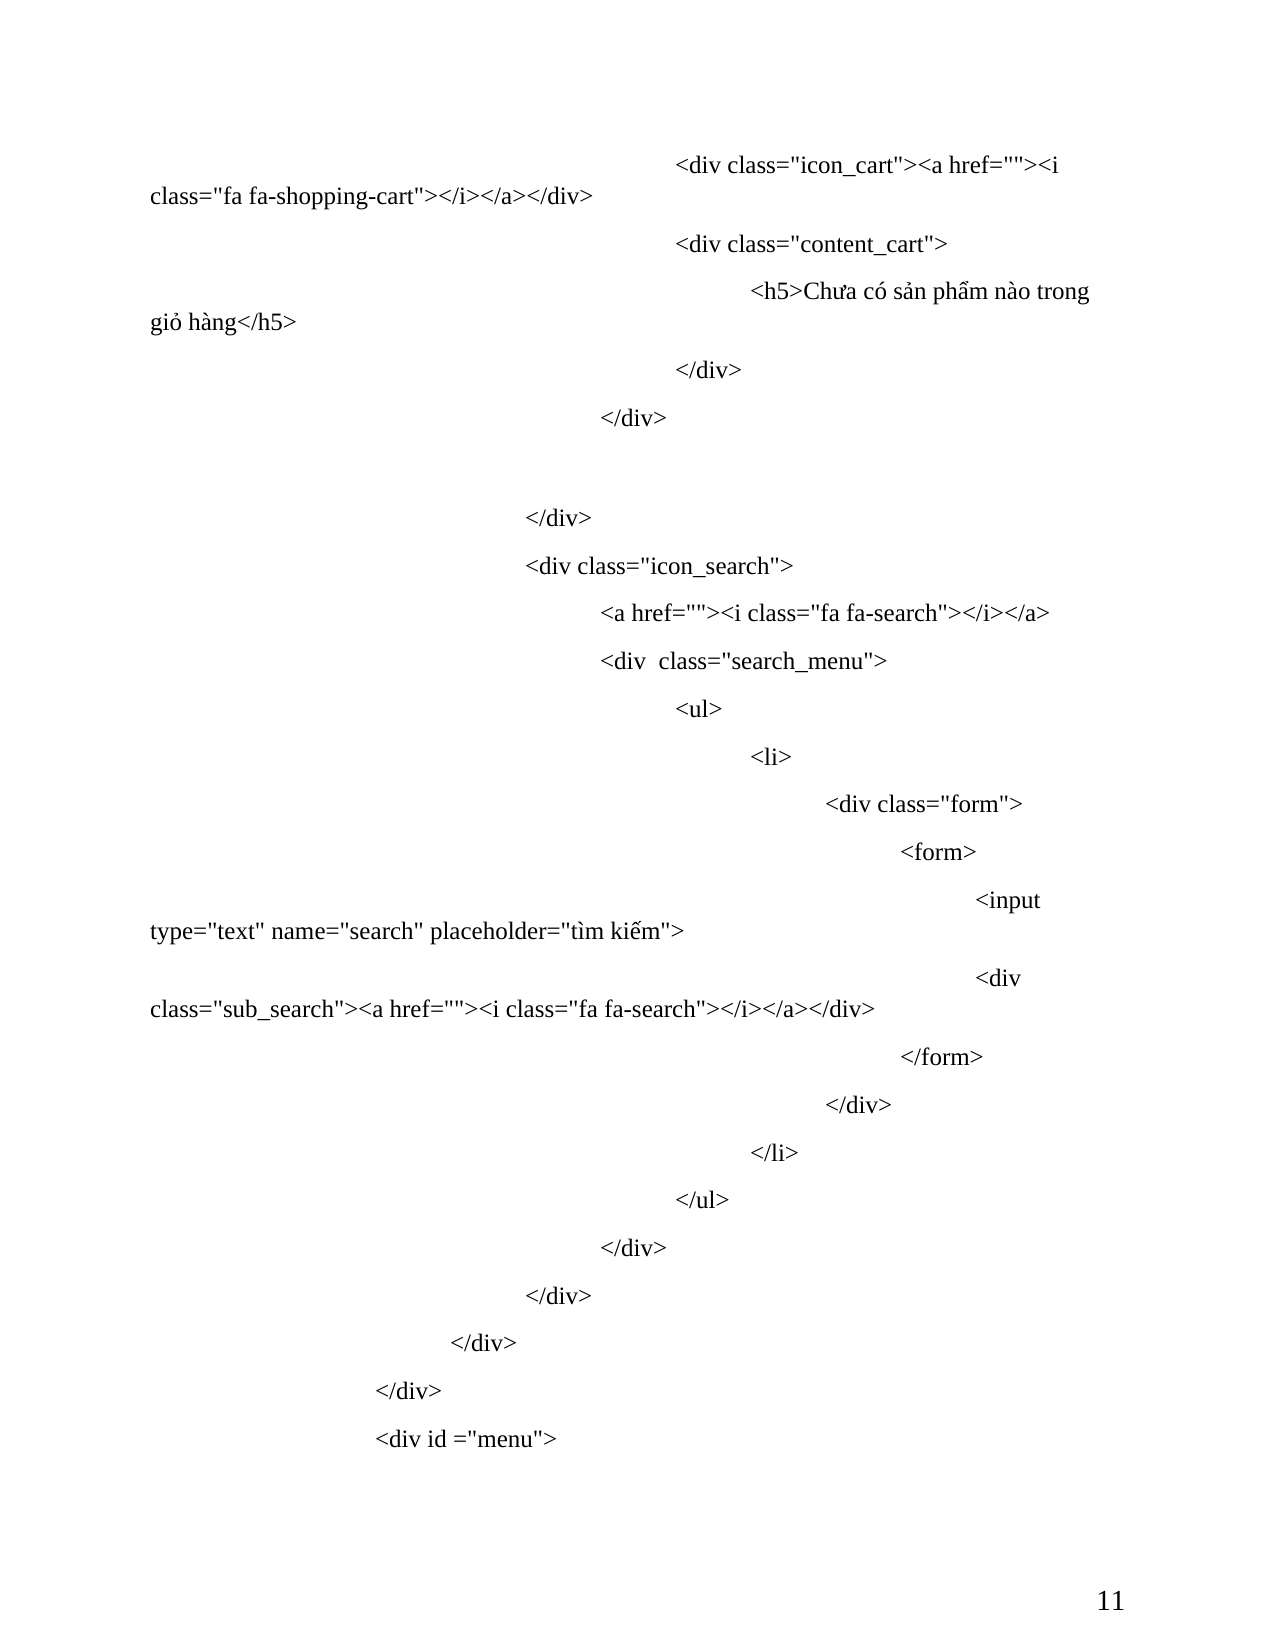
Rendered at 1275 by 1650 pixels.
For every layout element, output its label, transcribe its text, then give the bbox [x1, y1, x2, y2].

text <li> [150, 742, 1125, 770]
text </div> [150, 355, 1125, 384]
text <div class="search_menu"> [150, 646, 1125, 675]
text <div class="icon_cart"><a href=""><i class="fa fa-shopping-cart"></i></a></div> [150, 150, 1125, 210]
text </div> [150, 403, 1125, 432]
text <input type="text" name="search" placeholder="tìm kiếm"> [150, 885, 1125, 944]
text </div> [150, 1328, 1125, 1357]
text <h5>Chưa có sản phẩm nào trong giỏ hàng</h5> [150, 276, 1125, 336]
text <div class="icon_search"> [150, 551, 1125, 579]
text </div> [150, 1281, 1125, 1309]
text </div> [150, 503, 1125, 532]
text </div> [150, 1233, 1125, 1262]
text <div class="content_cart"> [150, 229, 1125, 257]
text <div id ="menu"> [150, 1424, 1125, 1453]
text </li> [150, 1138, 1125, 1166]
text </div> [150, 1090, 1125, 1119]
text <ul> [150, 694, 1125, 723]
text <div class="form"> [150, 789, 1125, 818]
text <a href=""><i class="fa fa-search"></i></a> [150, 598, 1125, 627]
text </ul> [150, 1185, 1125, 1214]
text </form> [150, 1042, 1125, 1071]
text <form> [150, 837, 1125, 866]
text </div> [150, 1376, 1125, 1405]
text <div class="sub_search"><a href=""><i class="fa fa-search"></i></a></div> [150, 963, 1125, 1023]
